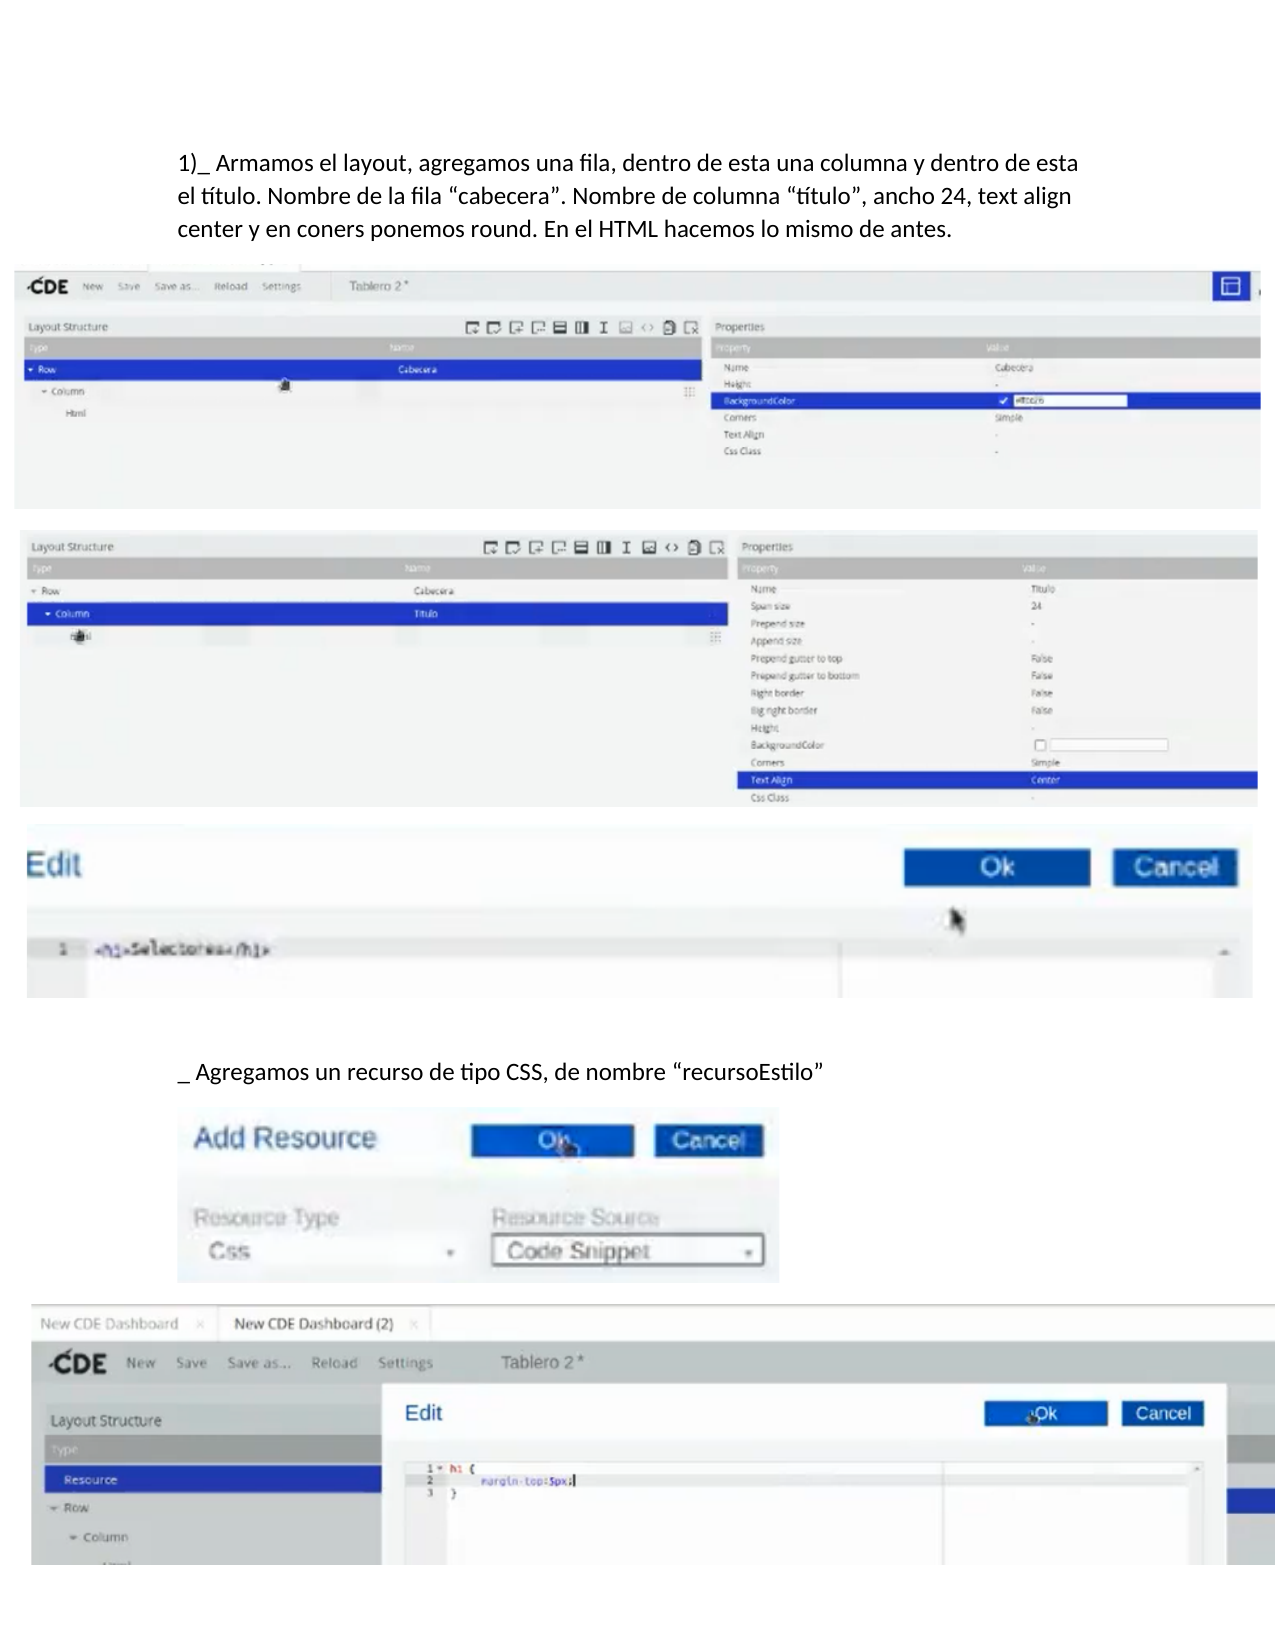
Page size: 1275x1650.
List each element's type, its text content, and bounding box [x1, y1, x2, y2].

picture [31, 1304, 1275, 1565]
picture [19, 530, 1258, 807]
picture [14, 264, 1261, 509]
picture [26, 824, 1253, 998]
picture [177, 1107, 780, 1283]
text 1)_ Armamos el layout, agregamos una fila, dentro de esta una columna y dentro de esta el título. Nombre de la fila “cabecera”. Nombre de columna “título”, ancho 24, text align center y en coners ponemos round. En el HTML hacemos lo mismo de antes. [177, 148, 1098, 244]
text _ Agregamos un recurso de tipo CSS, de nombre “recursoEstilo” [177, 1056, 1098, 1087]
